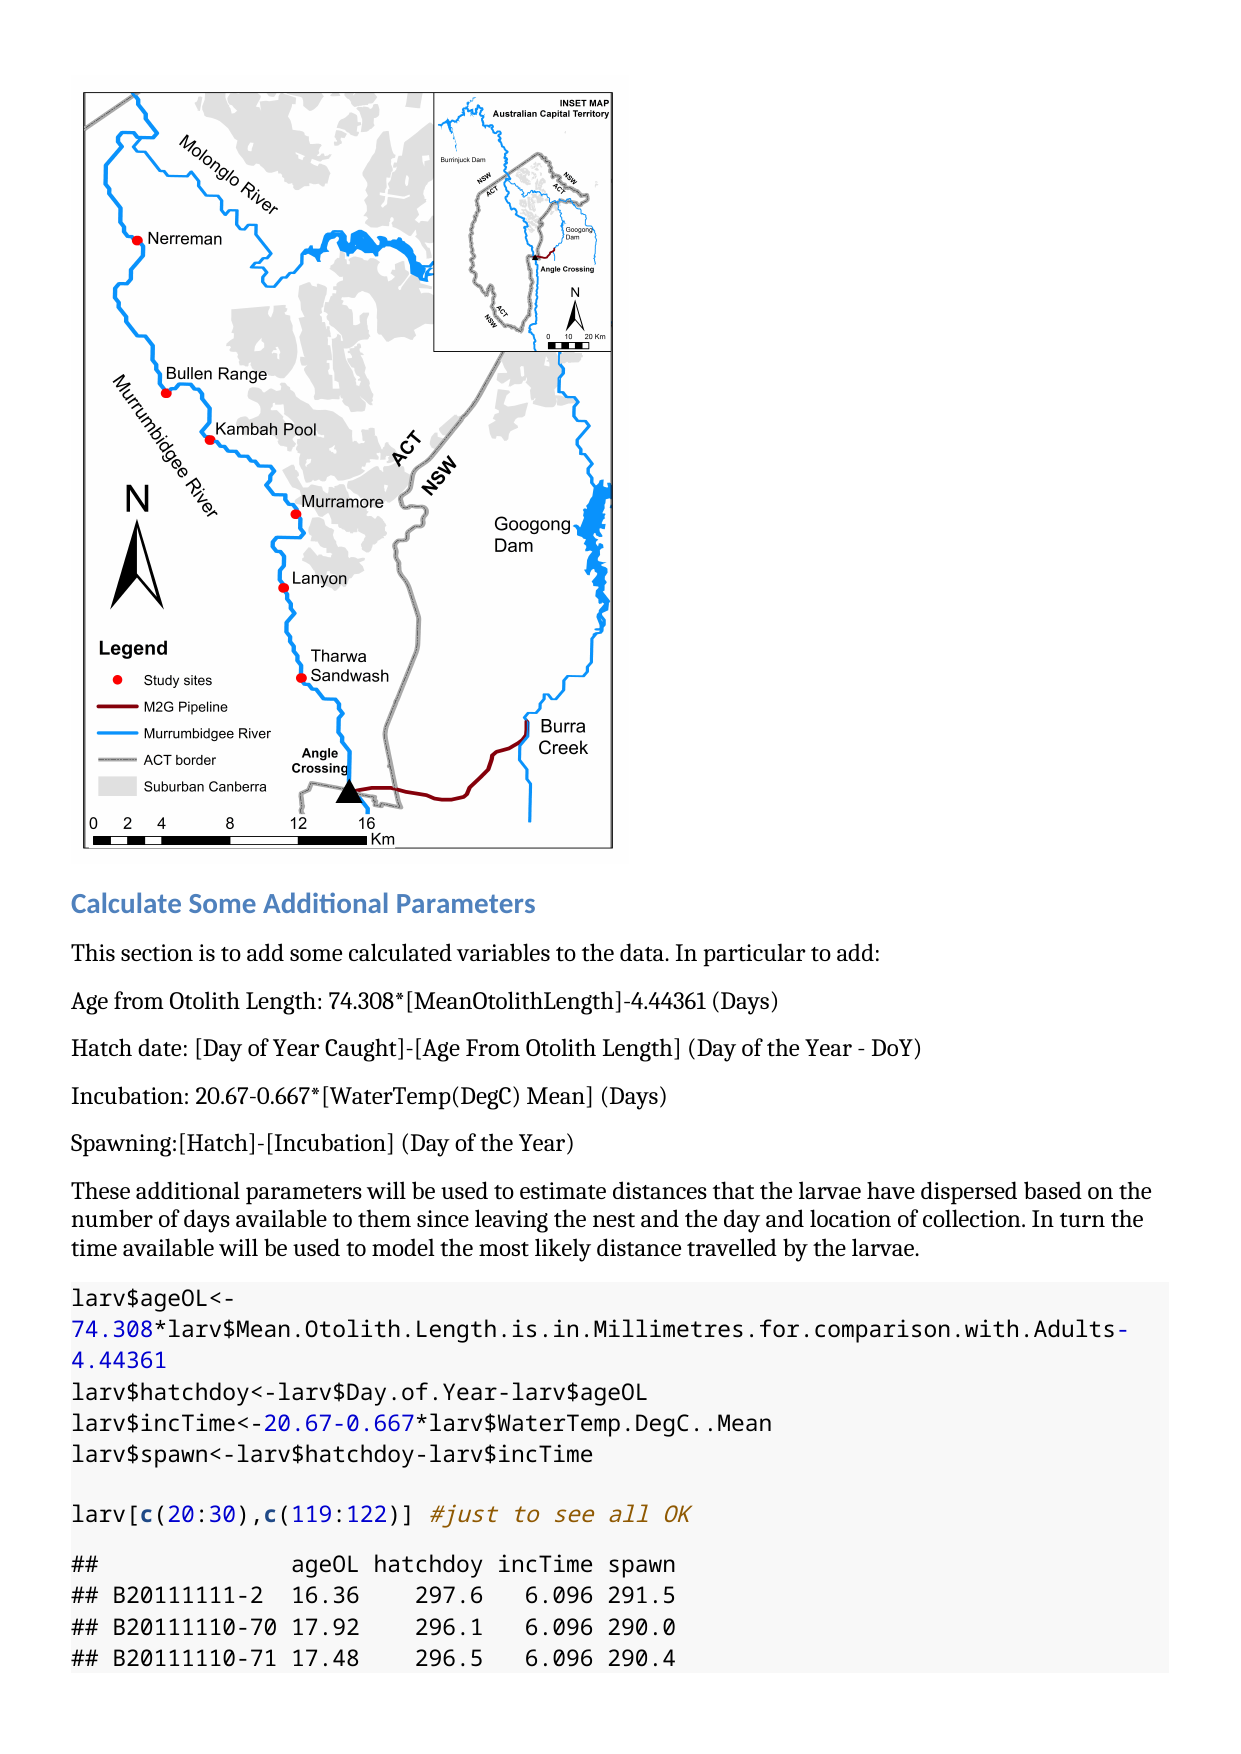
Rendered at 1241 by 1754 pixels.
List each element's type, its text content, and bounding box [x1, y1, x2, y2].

text This section is to add some calculated variables to the data. In particular to add: [71, 939, 1169, 968]
text Hatch date: [Day of Year Caught]-[Age From Otolith Length] (Day of the Year - DoY) [71, 1034, 1169, 1063]
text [71, 1548, 1169, 1673]
text larv$ageOL<-74.308*larv$Mean.Otolith.Length.is.in.Millimetres.for.comparison.with.Adults-4.44361 larv$hatchdoy<-larv$Day.of.Year-larv$ageOL larv$incTime<-20.67-0.667*larv$WaterTemp.DegC..Mean larv$spawn<-larv$hatchdoy-larv$incTime larv[c(20:30),c(119:122)] #just to see all OK [71, 1282, 1169, 1529]
text Age from Otolith Length: 74.308*[MeanOtolithLength]-4.44361 (Days) [71, 987, 1169, 1015]
text Spawning:[Hatch]-[Incubation] (Day of the Year) [71, 1129, 1169, 1158]
text Incubation: 20.67-0.667*[WaterTemp(DegC) Mean] (Days) [71, 1082, 1169, 1110]
subtitle Calculate Some Additional Parameters [71, 885, 1169, 920]
text These additional parameters will be used to estimate distances that the larvae have dispersed based on the number of days available to them since leaving the nest and the day and location of collection. In turn the time available will be used to model the most likely distance travelled by the larvae. [71, 1177, 1169, 1263]
